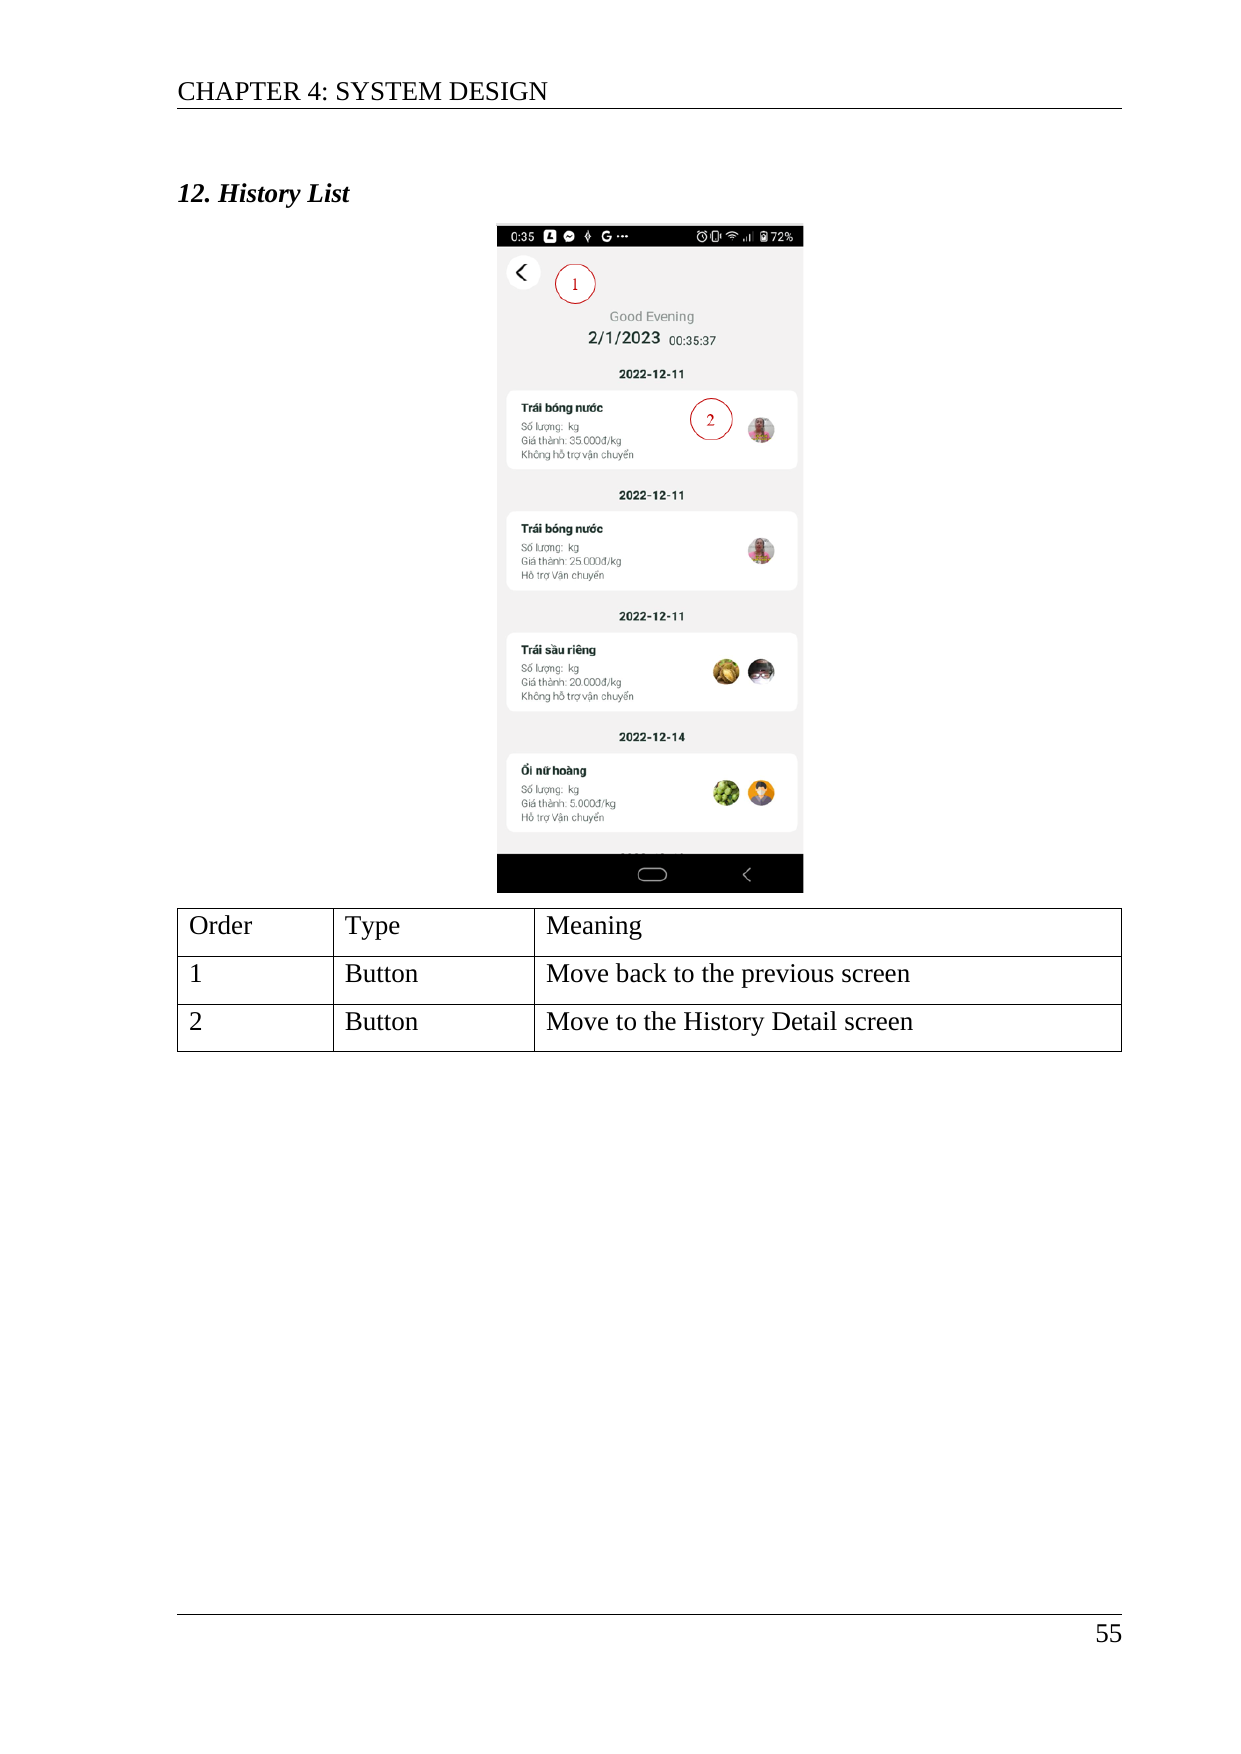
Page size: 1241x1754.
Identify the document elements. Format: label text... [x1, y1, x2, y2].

table_header Order [178, 909, 333, 956]
table_header Type [334, 909, 534, 956]
table_cell Move back to the previous screen [535, 957, 1121, 1003]
table_cell Move to the History Detail screen [535, 1005, 1121, 1051]
table_cell Button [334, 1005, 534, 1051]
table_header Meaning [535, 909, 1121, 956]
text 12. History List [177, 177, 1122, 208]
table_cell Button [334, 957, 534, 1003]
table_cell 1 [178, 957, 333, 1003]
table_cell 2 [178, 1005, 333, 1051]
picture [496, 223, 804, 893]
